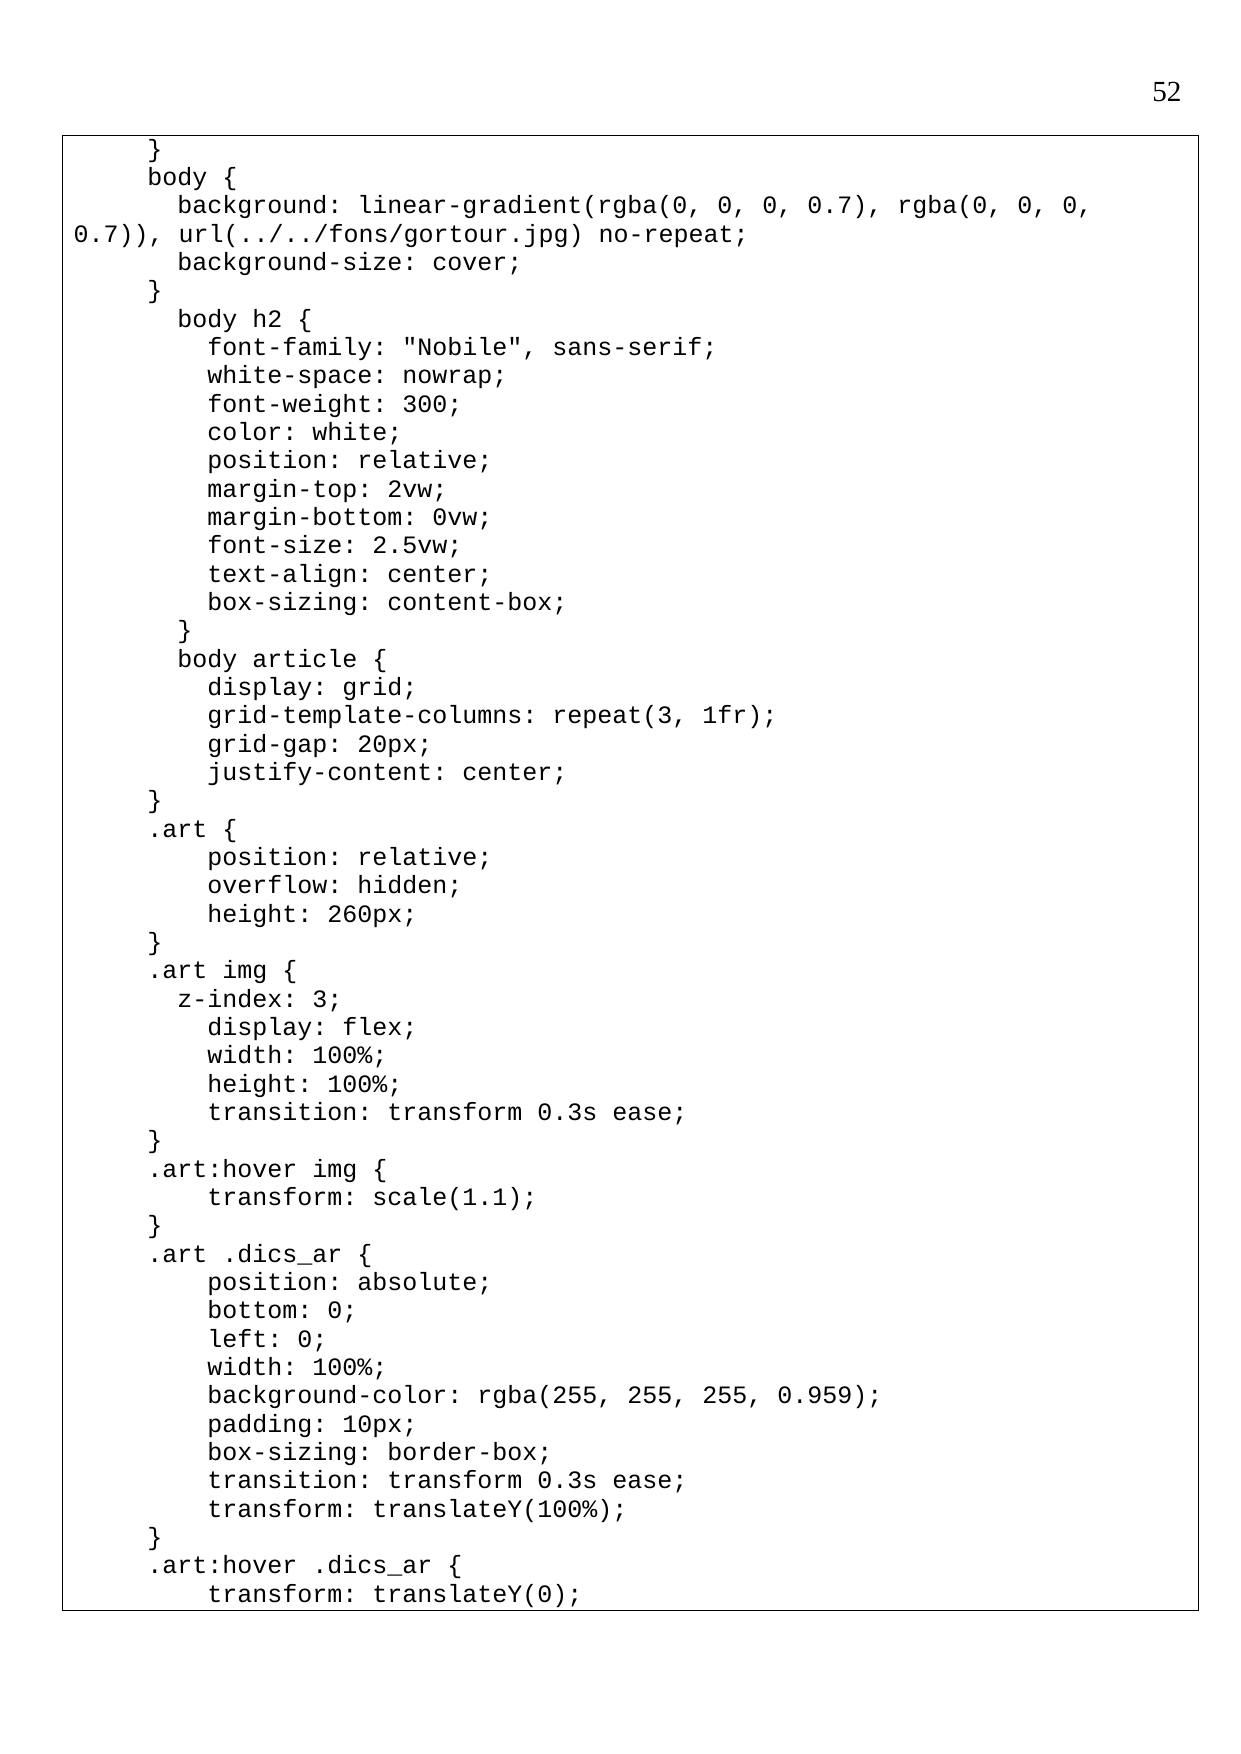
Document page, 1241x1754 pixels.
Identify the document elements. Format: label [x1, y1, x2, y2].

table_header [63, 136, 1198, 1610]
